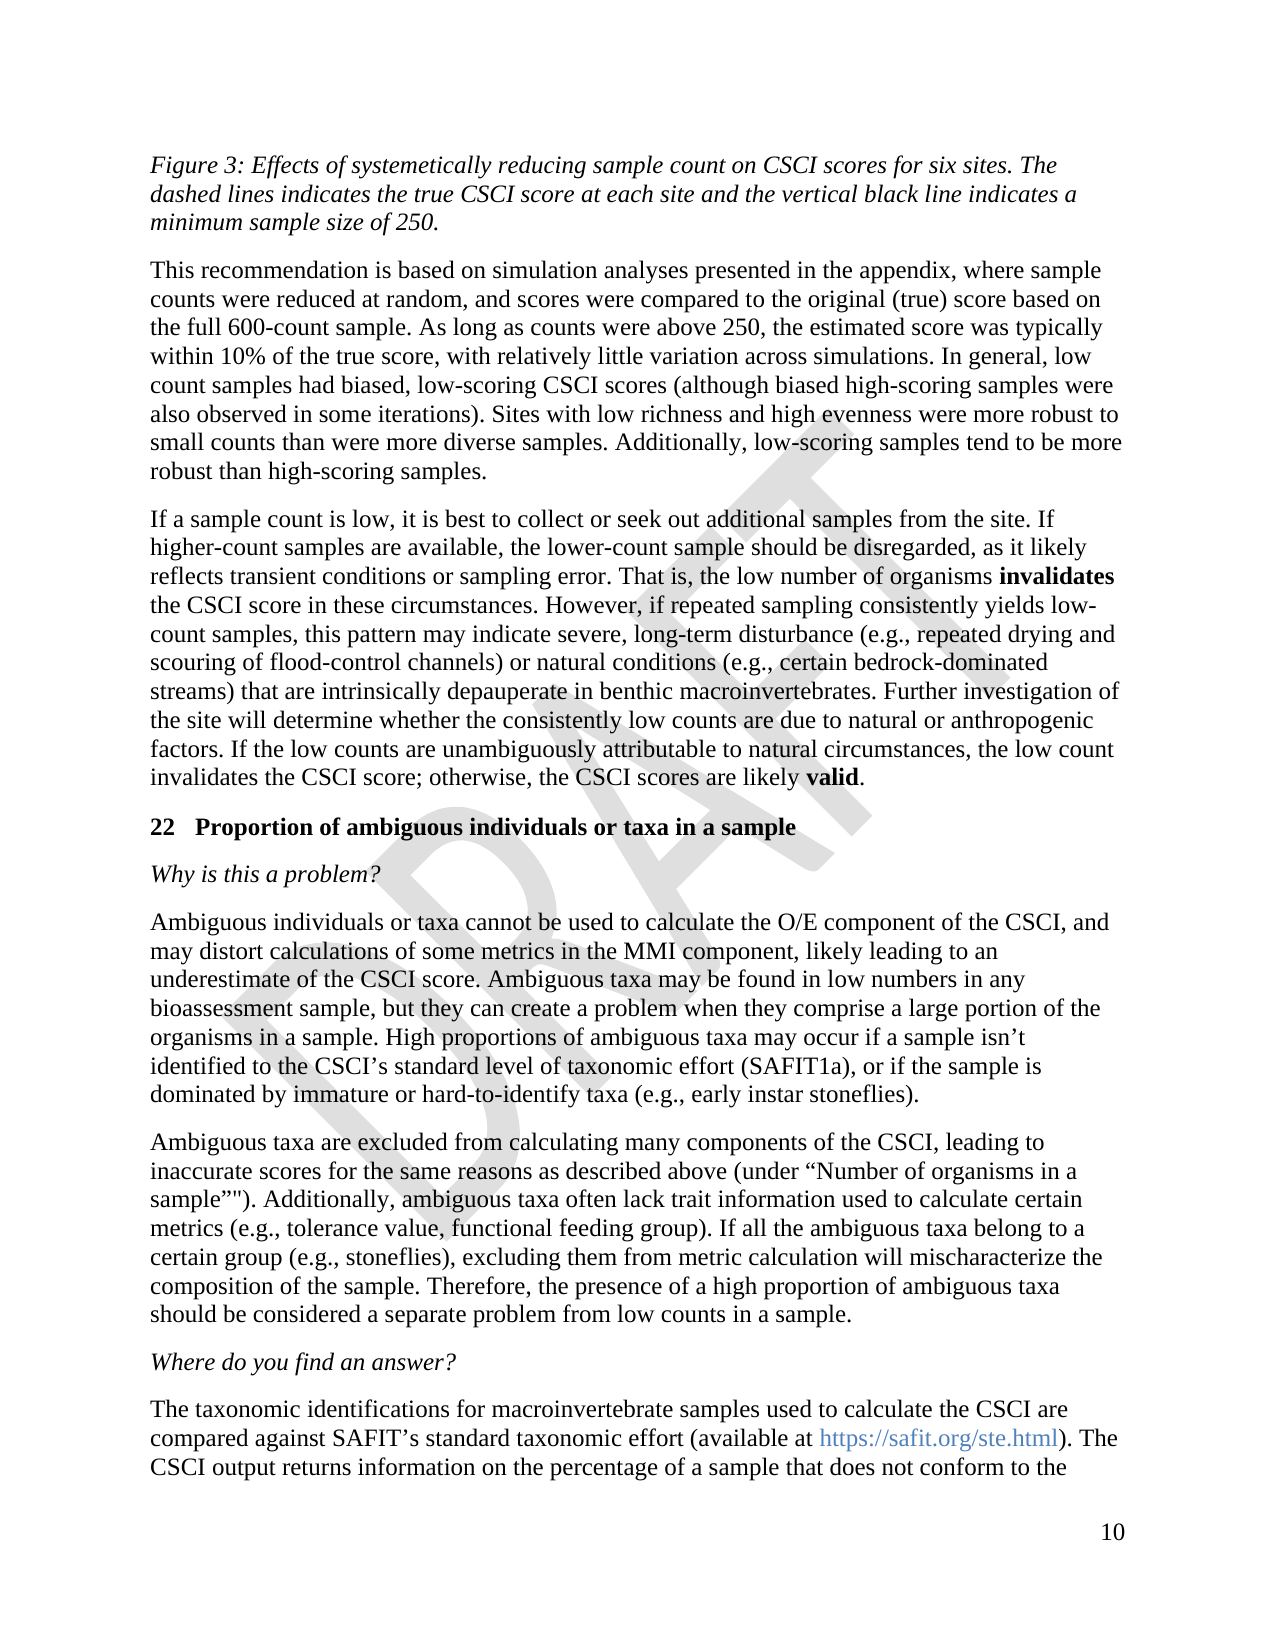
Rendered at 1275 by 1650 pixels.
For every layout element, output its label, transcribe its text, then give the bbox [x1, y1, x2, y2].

subtitle Proportion of ambiguous individuals or taxa in a sample [150, 812, 1125, 841]
text Where do you find an answer? [150, 1347, 1125, 1376]
text Ambiguous individuals or taxa cannot be used to calculate the O/E component of the CSCI, and may distort calculations of some metrics in the MMI component, likely leading to an underestimate of the CSCI score. Ambiguous taxa may be found in low numbers in any bioassessment sample, but they can create a problem when they comprise a large portion of the organisms in a sample. High proportions of ambiguous taxa may occur if a sample isn’t identified to the CSCI’s standard level of taxonomic effort (SAFIT1a), or if the sample is dominated by immature or hard-to-identify taxa (e.g., early instar stoneflies). [150, 907, 1125, 1108]
text If a sample count is low, it is best to collect or seek out additional samples from the site. If higher-count samples are available, the lower-count sample should be disregarded, as it likely reflects transient conditions or sampling error. That is, the low number of organisms invalidates the CSCI score in these circumstances. However, if repeated sampling consistently yields low-count samples, this pattern may indicate severe, long-term disturbance (e.g., repeated drying and scouring of flood-control channels) or natural conditions (e.g., certain bedrock-dominated streams) that are intrinsically depauperate in benthic macroinvertebrates. Further investigation of the site will determine whether the consistently low counts are due to natural or anthropogenic factors. If the low counts are unambiguously attributable to natural circumstances, the low count invalidates the CSCI score; otherwise, the CSCI scores are likely valid. [150, 504, 1125, 791]
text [150, 1394, 1125, 1481]
text This recommendation is based on simulation analyses presented in the appendix, where sample counts were reduced at random, and scores were compared to the original (true) score based on the full 600-count sample. As long as counts were above 250, the estimated score was typically within 10% of the true score, with relatively little variation across simulations. In general, low count samples had biased, low-scoring CSCI scores (although biased high-scoring samples were also observed in some iterations). Sites with low richness and high evenness were more robust to small counts than were more diverse samples. Additionally, low-scoring samples tend to be more robust than high-scoring samples. [150, 255, 1125, 485]
text Figure 3: Effects of systemetically reducing sample count on CSCI scores for six sites. The dashed lines indicates the true CSCI score at each site and the vertical black line indicates a minimum sample size of 250. [150, 150, 1125, 236]
text Why is this a problem? [150, 859, 1125, 888]
text Ambiguous taxa are excluded from calculating many components of the CSCI, leading to inaccurate scores for the same reasons as described above (under “Number of organisms in a sample”"). Additionally, ambiguous taxa often lack trait information used to calculate certain metrics (e.g., tolerance value, functional feeding group). If all the ambiguous taxa belong to a certain group (e.g., stoneflies), excluding them from metric calculation will mischaracterize the composition of the sample. Therefore, the presence of a high proportion of ambiguous taxa should be considered a separate problem from low counts in a sample. [150, 1127, 1125, 1328]
